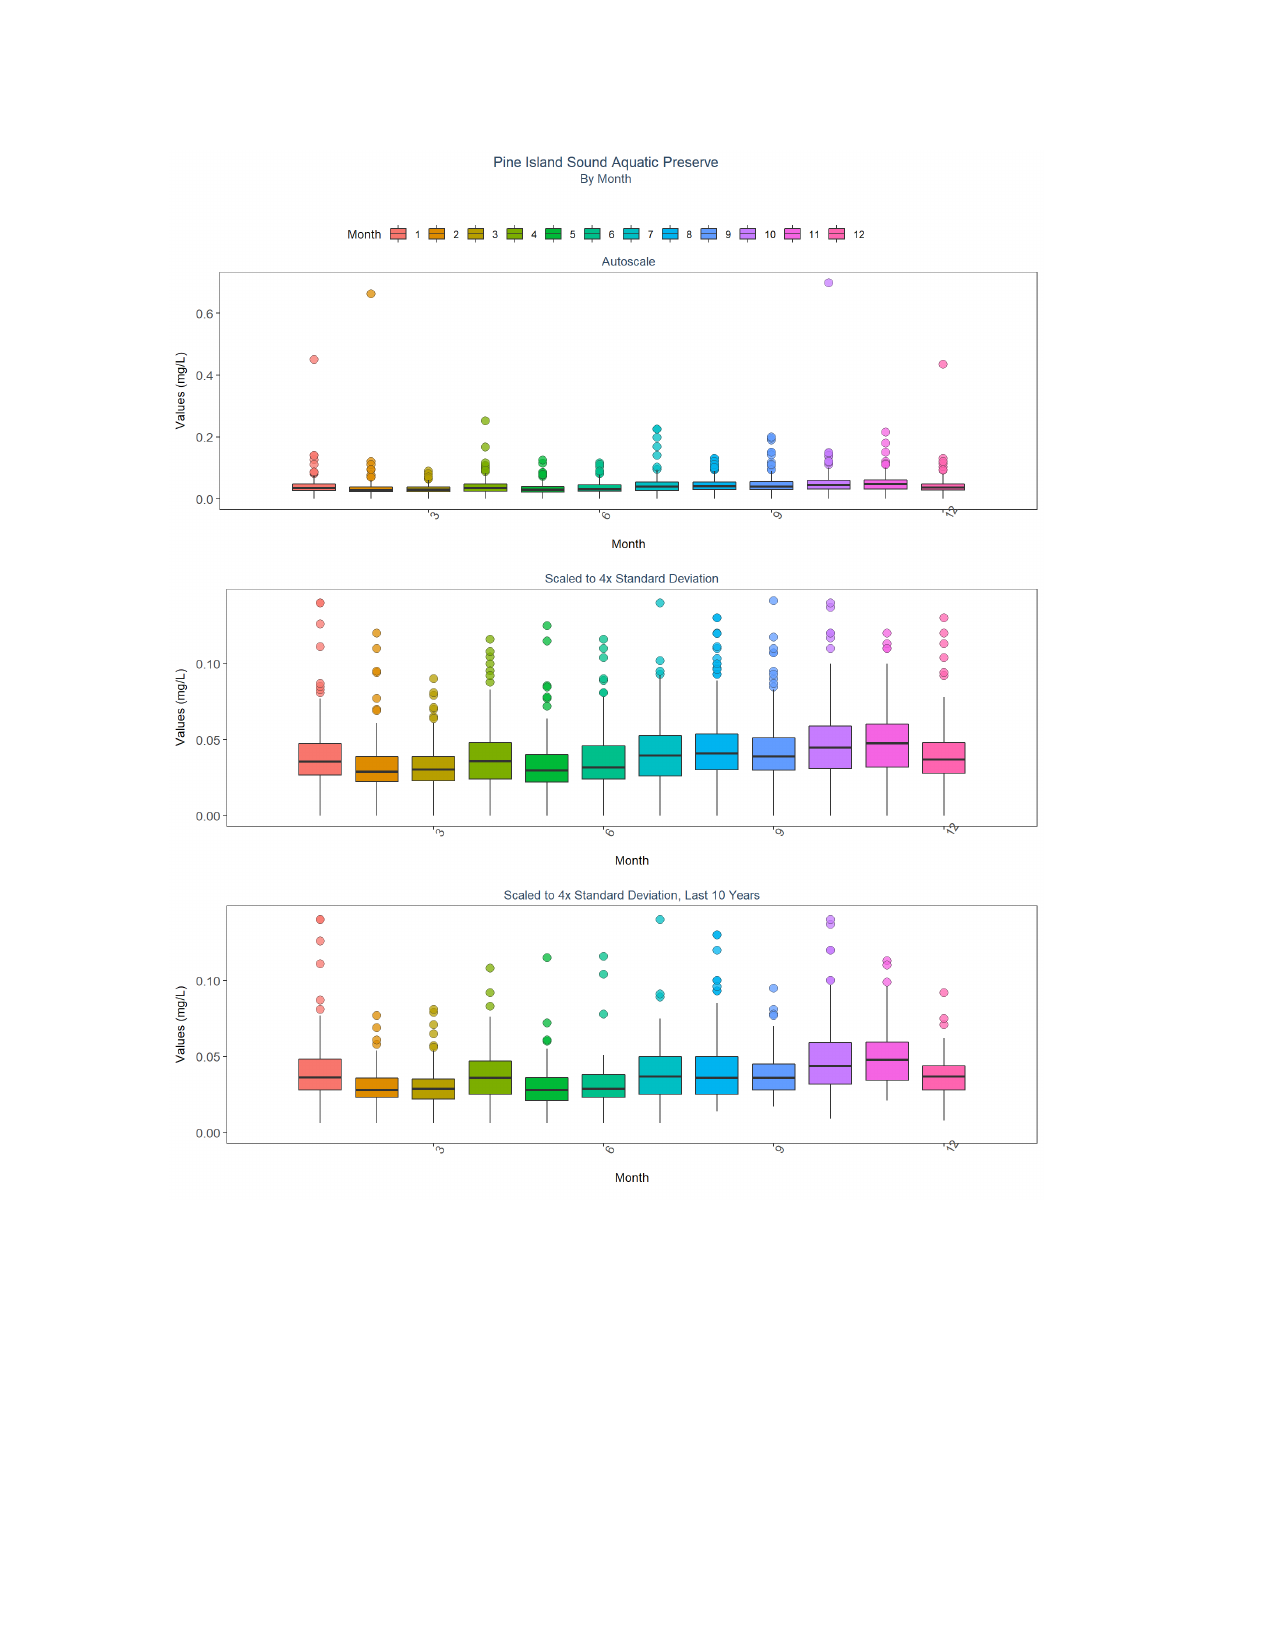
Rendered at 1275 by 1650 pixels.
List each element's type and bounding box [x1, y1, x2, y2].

picture [168, 150, 1044, 1200]
